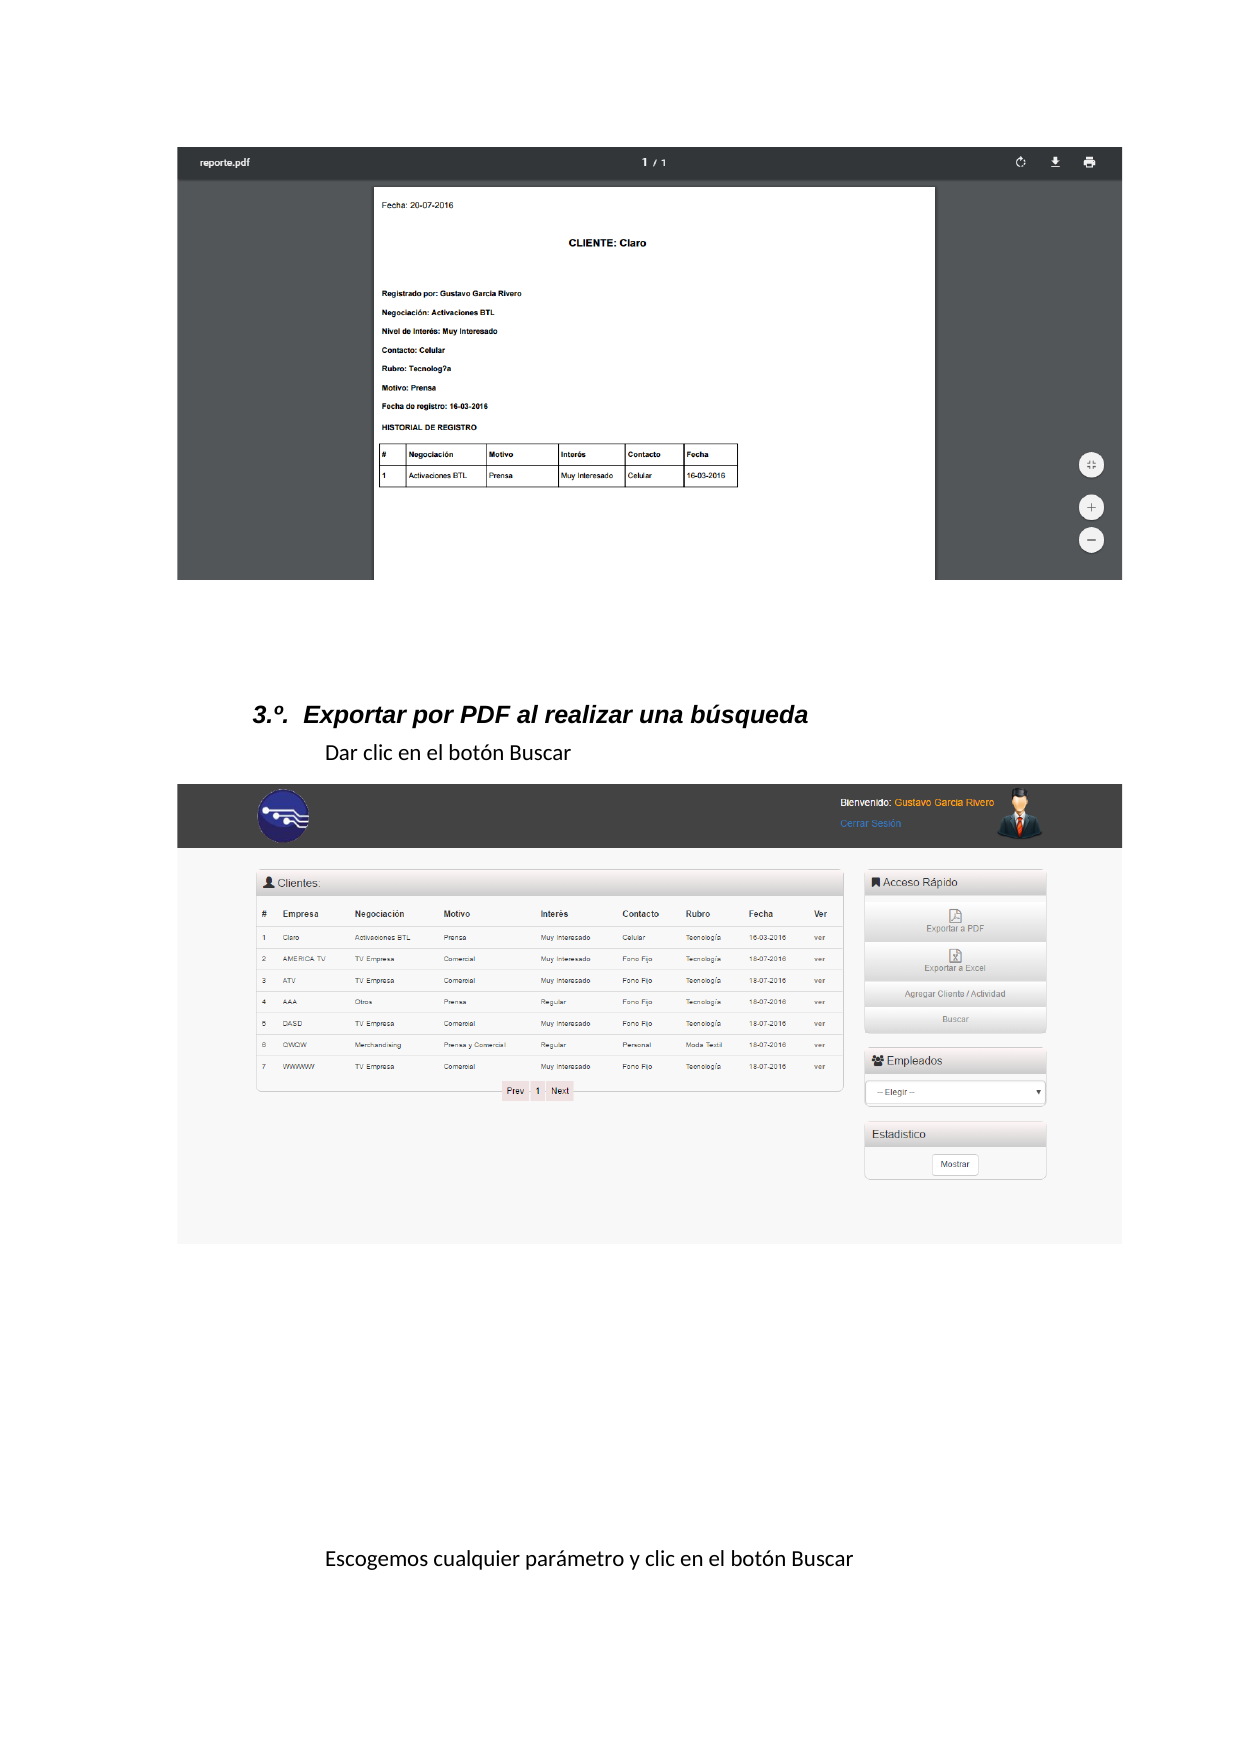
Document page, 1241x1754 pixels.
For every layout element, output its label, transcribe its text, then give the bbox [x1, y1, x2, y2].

text Dar clic en el botón Buscar [325, 738, 1122, 766]
text Escogemos cualquier parámetro y clic en el botón Buscar [177, 1544, 1122, 1572]
picture [177, 784, 1123, 1244]
subtitle Exportar por PDF al realizar una búsqueda [252, 700, 1122, 729]
picture [177, 147, 1123, 580]
